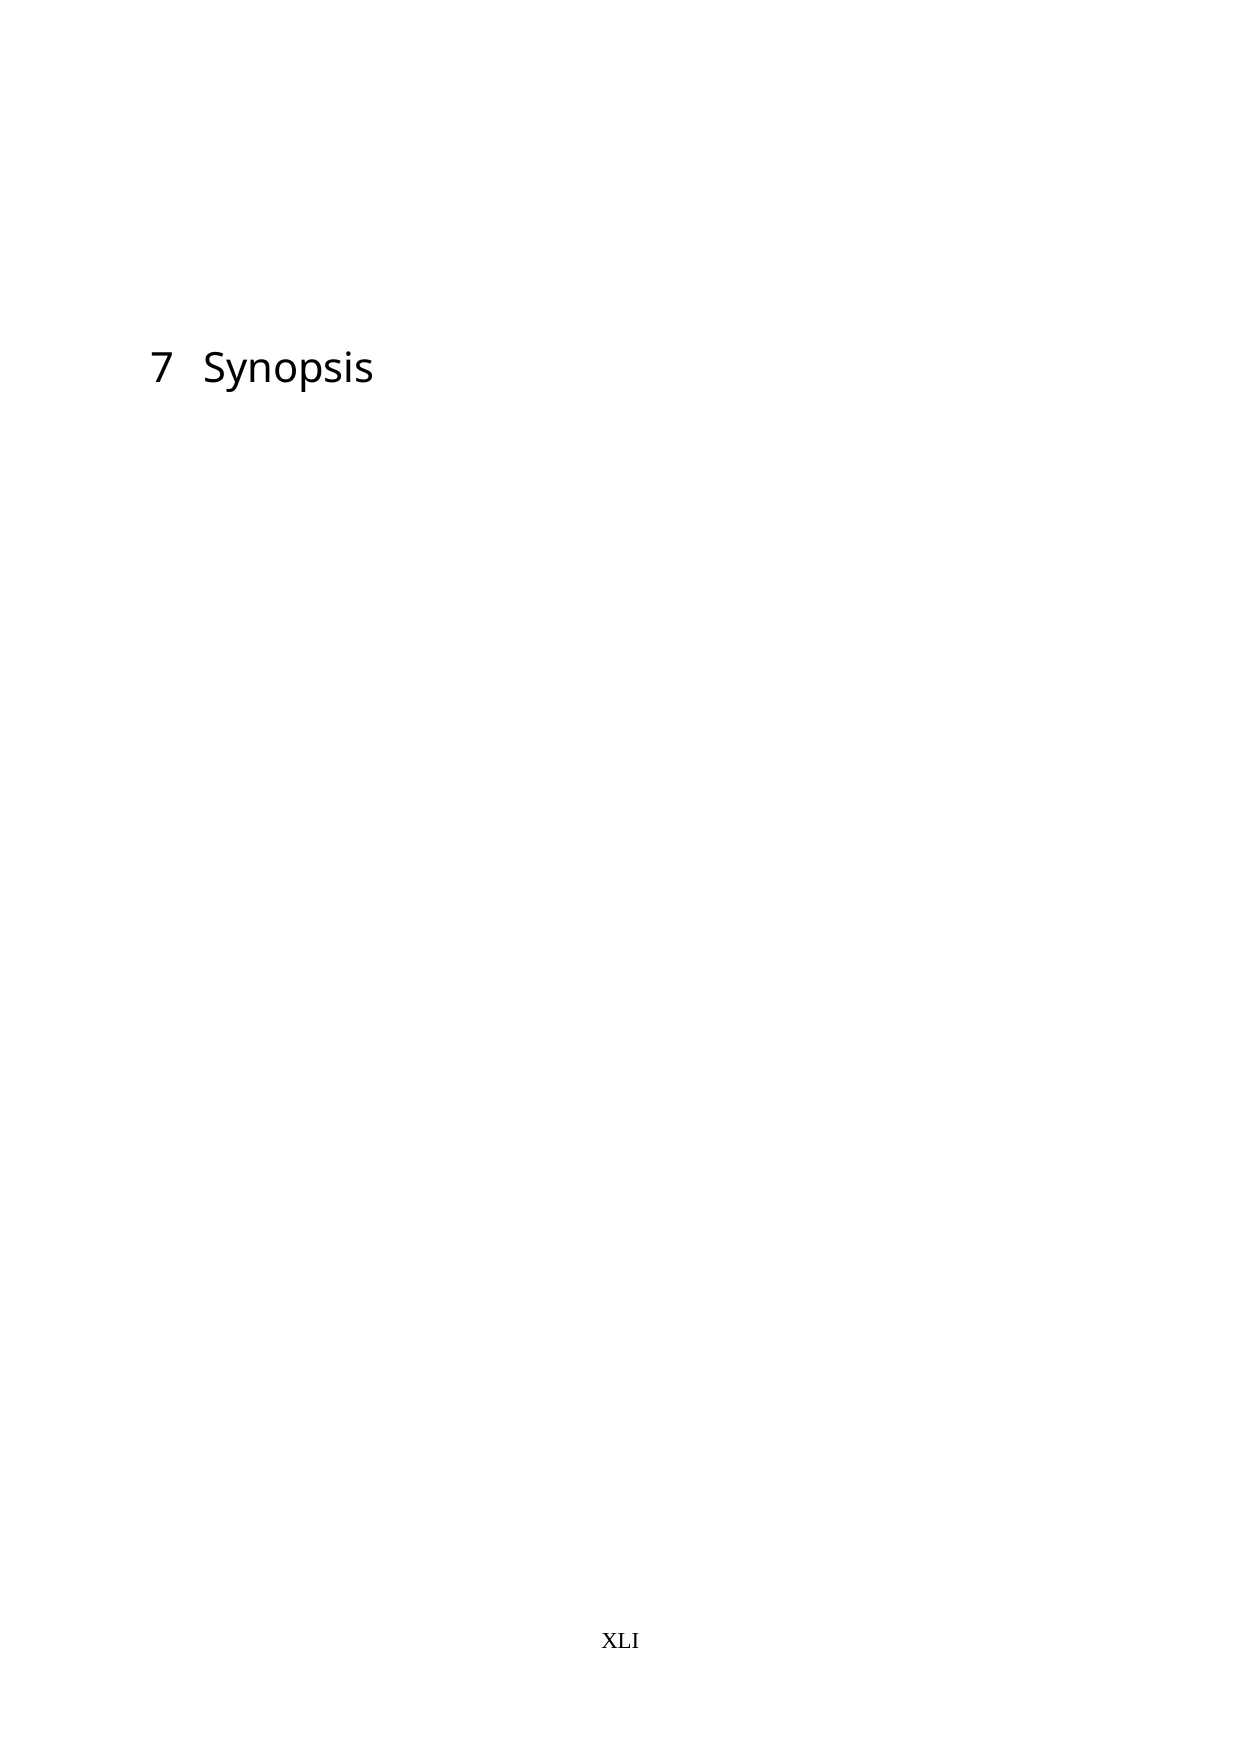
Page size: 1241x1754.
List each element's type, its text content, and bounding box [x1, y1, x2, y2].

text Synopsis [150, 337, 1090, 394]
